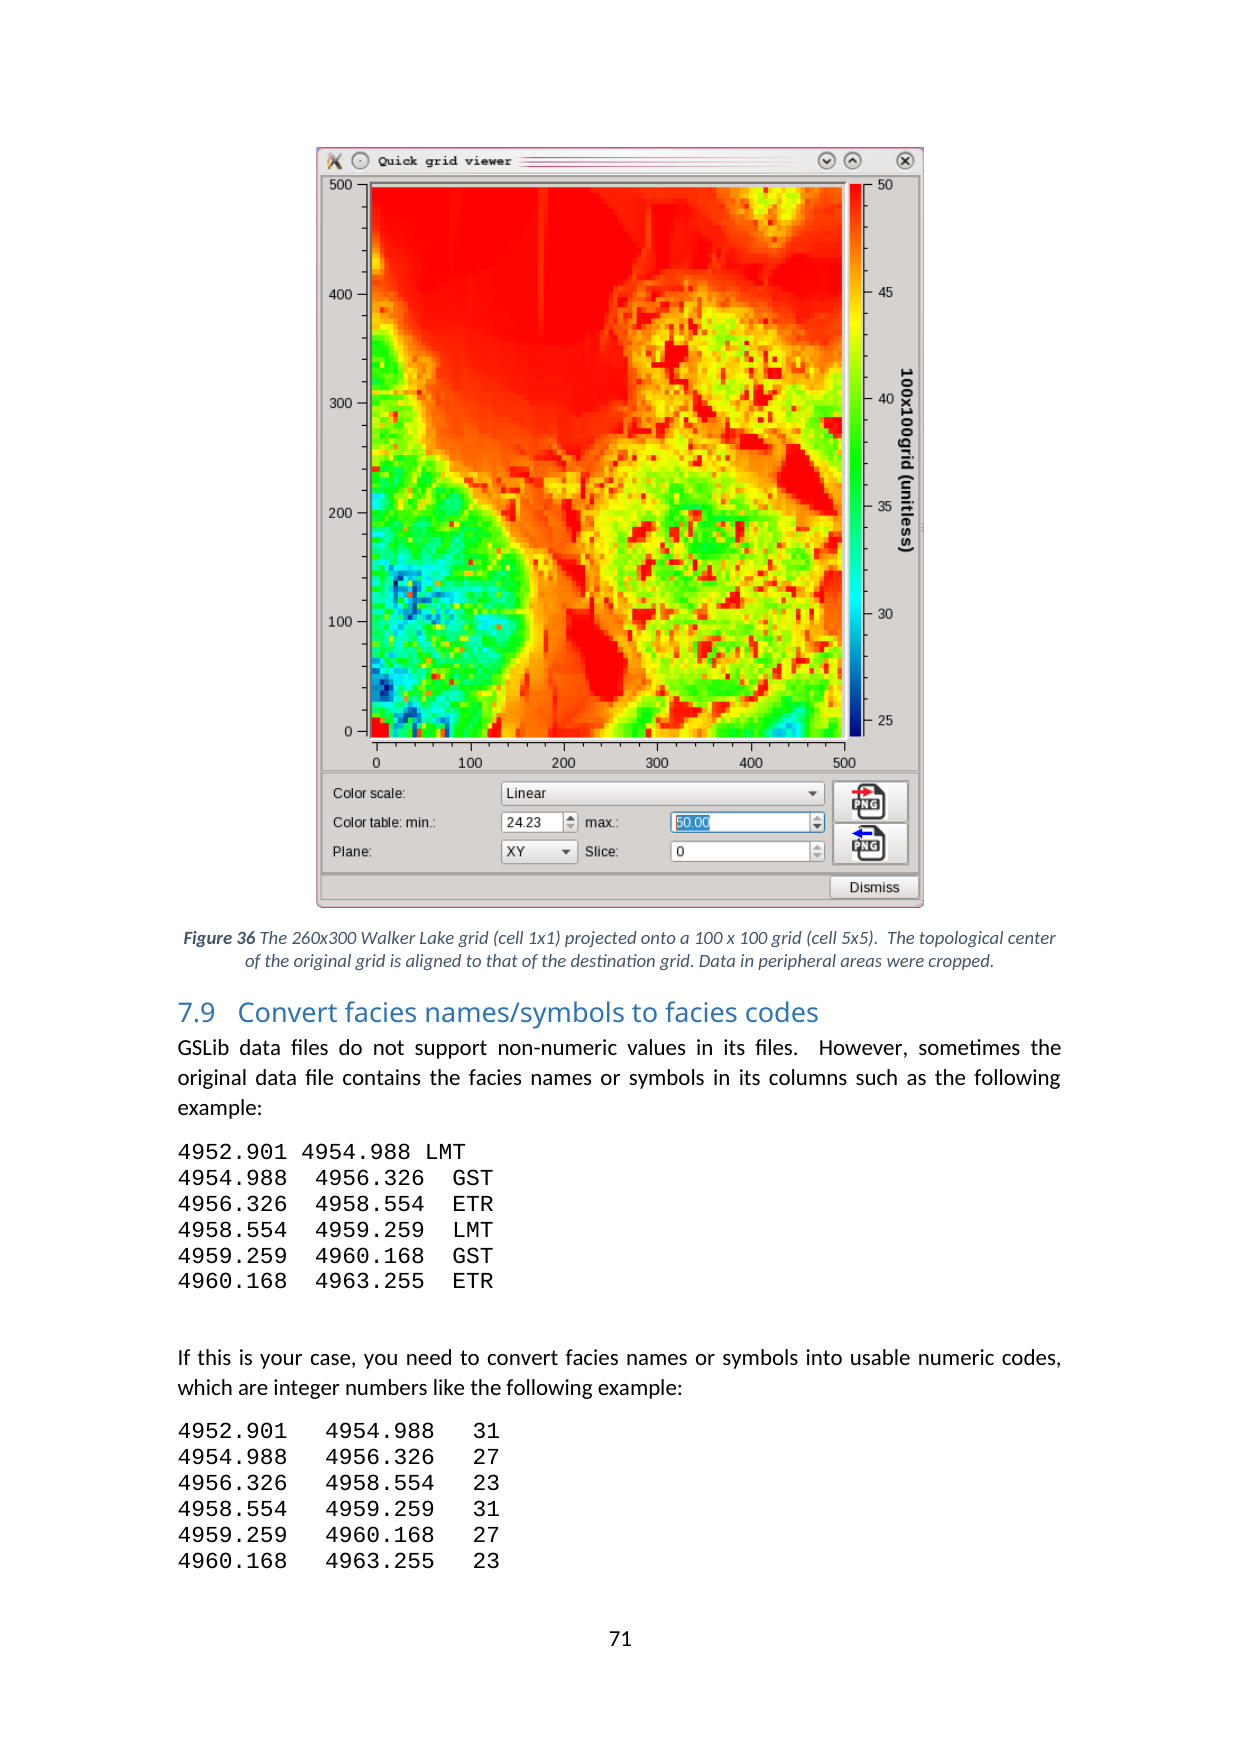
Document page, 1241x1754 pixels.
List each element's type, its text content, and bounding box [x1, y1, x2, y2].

text If this is your case, you need to convert facies names or symbols into usable numeric codes, which are integer numbers like the following example: [177, 1343, 1063, 1401]
text 4960.168 4963.255 23 [177, 1549, 1063, 1575]
text Figure 36 The 260x300 Walker Lake grid (cell 1x1) projected onto a 100 x 100 grid (cell 5x5). The topological center of the original grid is aligned to that of the destination grid. Data in peripheral areas were cropped. [177, 926, 1063, 972]
text 4954.988 4956.326 GST [177, 1166, 1063, 1192]
text 4958.554 4959.259 LMT [177, 1218, 1063, 1244]
text 4956.326 4958.554 ETR [177, 1192, 1063, 1218]
text 4958.554 4959.259 31 [177, 1498, 1063, 1523]
text 4954.988 4956.326 27 [177, 1446, 1063, 1472]
text 4956.326 4958.554 23 [177, 1472, 1063, 1498]
text 4960.168 4963.255 ETR [177, 1270, 1063, 1296]
text GSLib data files do not support non-numeric values in its files. However, sometimes the original data file contains the facies names or symbols in its columns such as the following example: [177, 1033, 1063, 1121]
text 4952.901 4954.988 31 [177, 1420, 1063, 1446]
subtitle Convert facies names/symbols to facies codes [177, 993, 1063, 1030]
text 4959.259 4960.168 GST [177, 1244, 1063, 1270]
text 4959.259 4960.168 27 [177, 1523, 1063, 1549]
picture [316, 147, 924, 908]
text 4952.901 4954.988 LMT [177, 1140, 1063, 1166]
